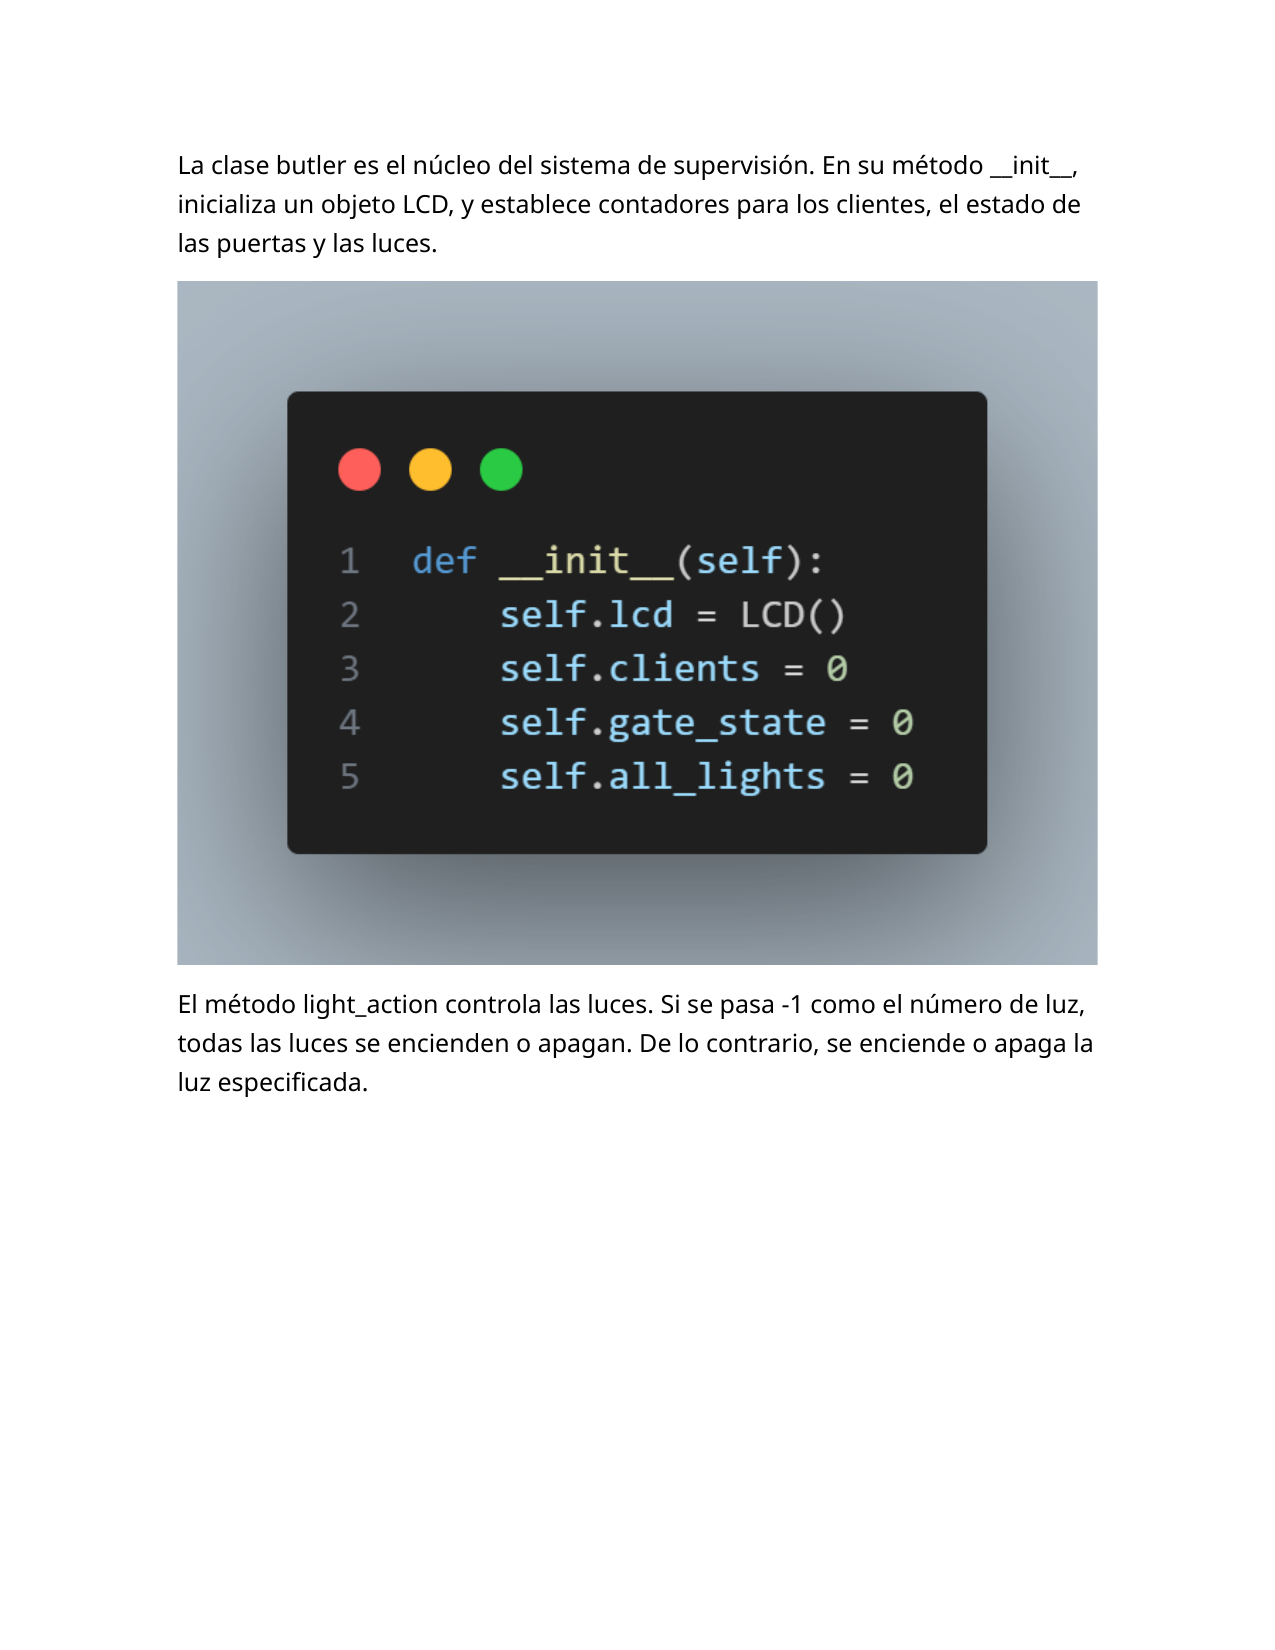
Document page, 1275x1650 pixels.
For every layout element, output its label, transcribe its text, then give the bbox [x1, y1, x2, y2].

text La clase butler es el núcleo del sistema de supervisión. En su método __init__, inicializa un objeto LCD, y establece contadores para los clientes, el estado de las puertas y las luces. [177, 148, 1098, 260]
text El método light_action controla las luces. Si se pasa -1 como el número de luz, todas las luces se encienden o apagan. De lo contrario, se enciende o apaga la luz especificada. [177, 986, 1098, 1099]
picture [177, 281, 1098, 965]
